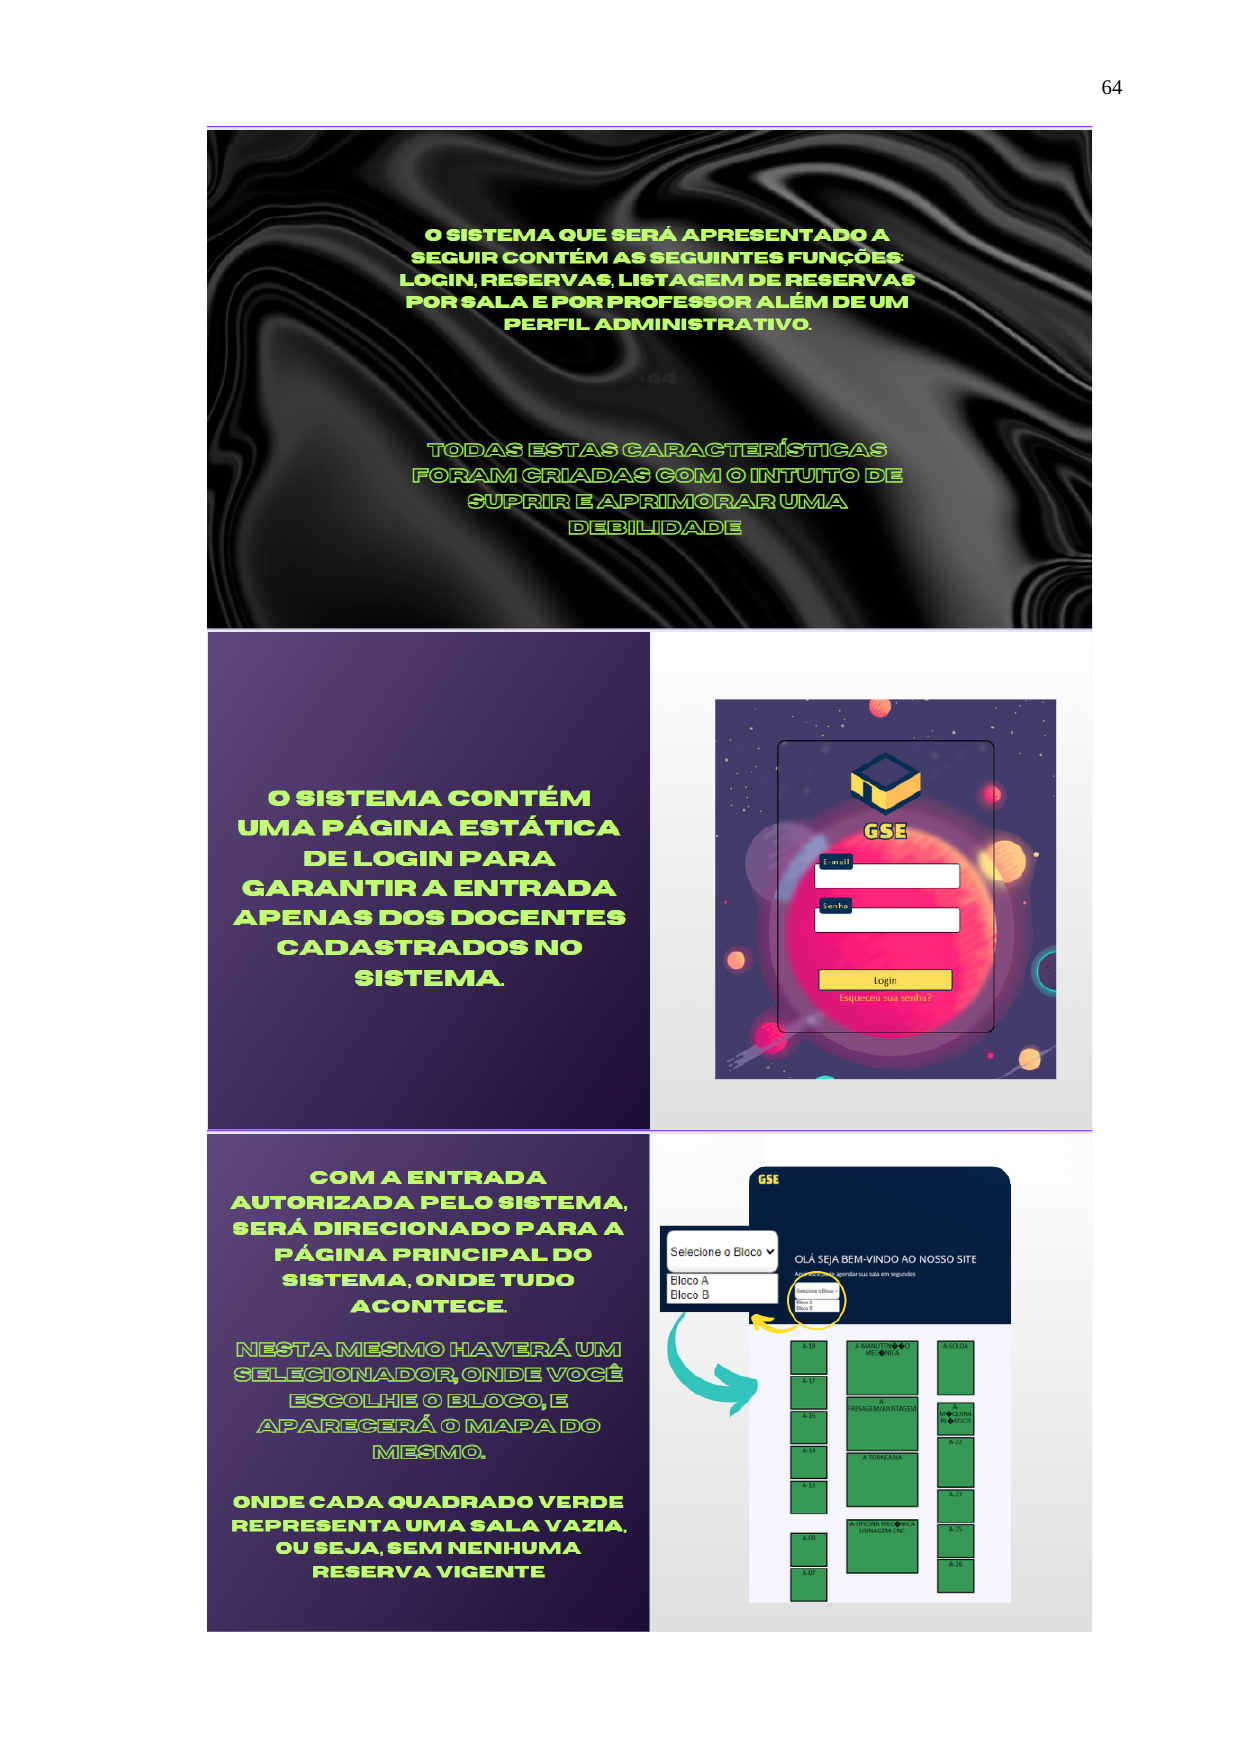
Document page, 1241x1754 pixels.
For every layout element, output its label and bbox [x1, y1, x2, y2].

picture [206, 126, 1093, 1632]
